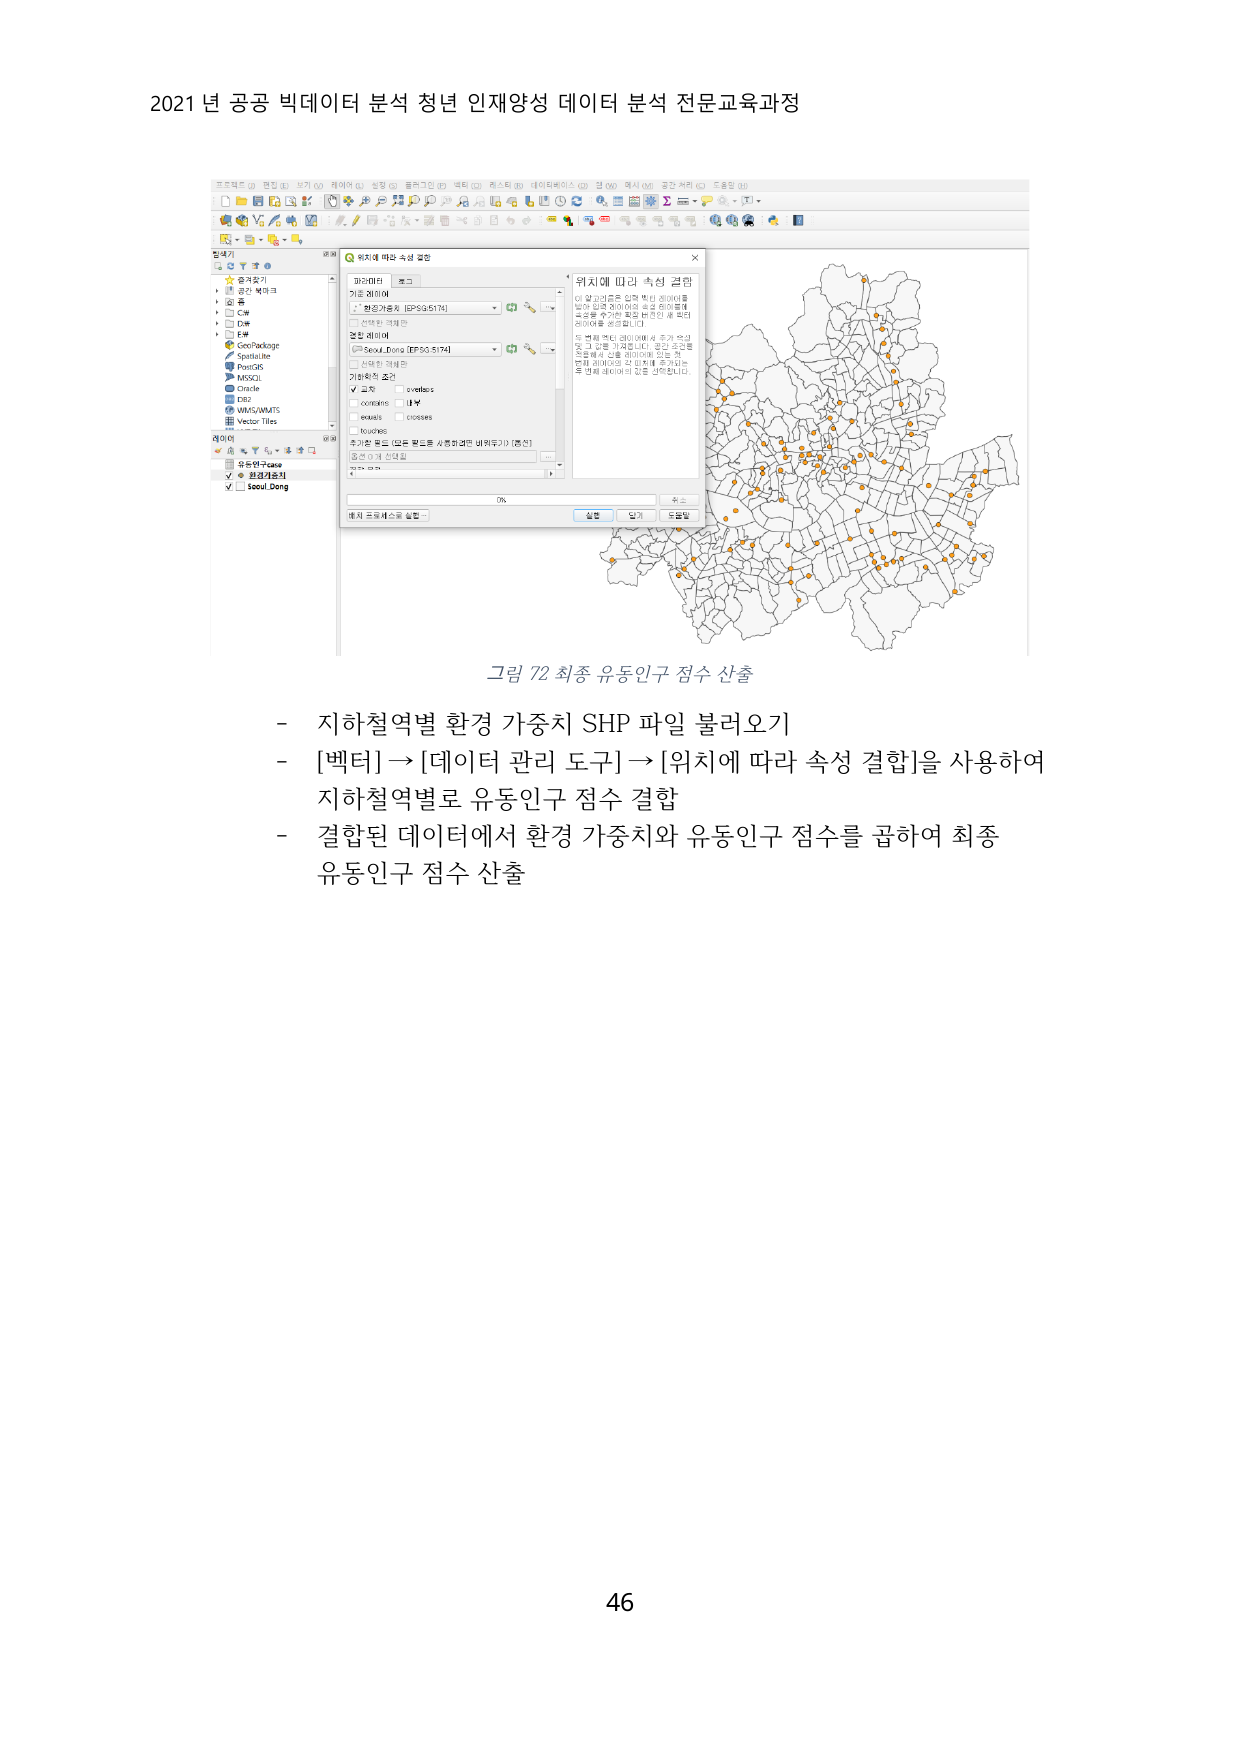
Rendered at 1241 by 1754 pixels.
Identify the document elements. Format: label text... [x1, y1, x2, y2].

picture [210, 177, 1030, 656]
list [벡터] → [데이터 관리 도구] → [위치에 따라 속성 결합]을 사용하여 지하철역별로 유동인구 점수 결합 [275, 743, 1090, 813]
list 지하철역별 환경 가중치 SHP 파일 불러오기 [275, 706, 1090, 738]
text 그림 72 최종 유동인구 점수 산출 [150, 661, 1090, 685]
list 결합된 데이터에서 환경 가중치와 유동인구 점수를 곱하여 최종 유동인구 점수 산출 [275, 818, 1090, 887]
